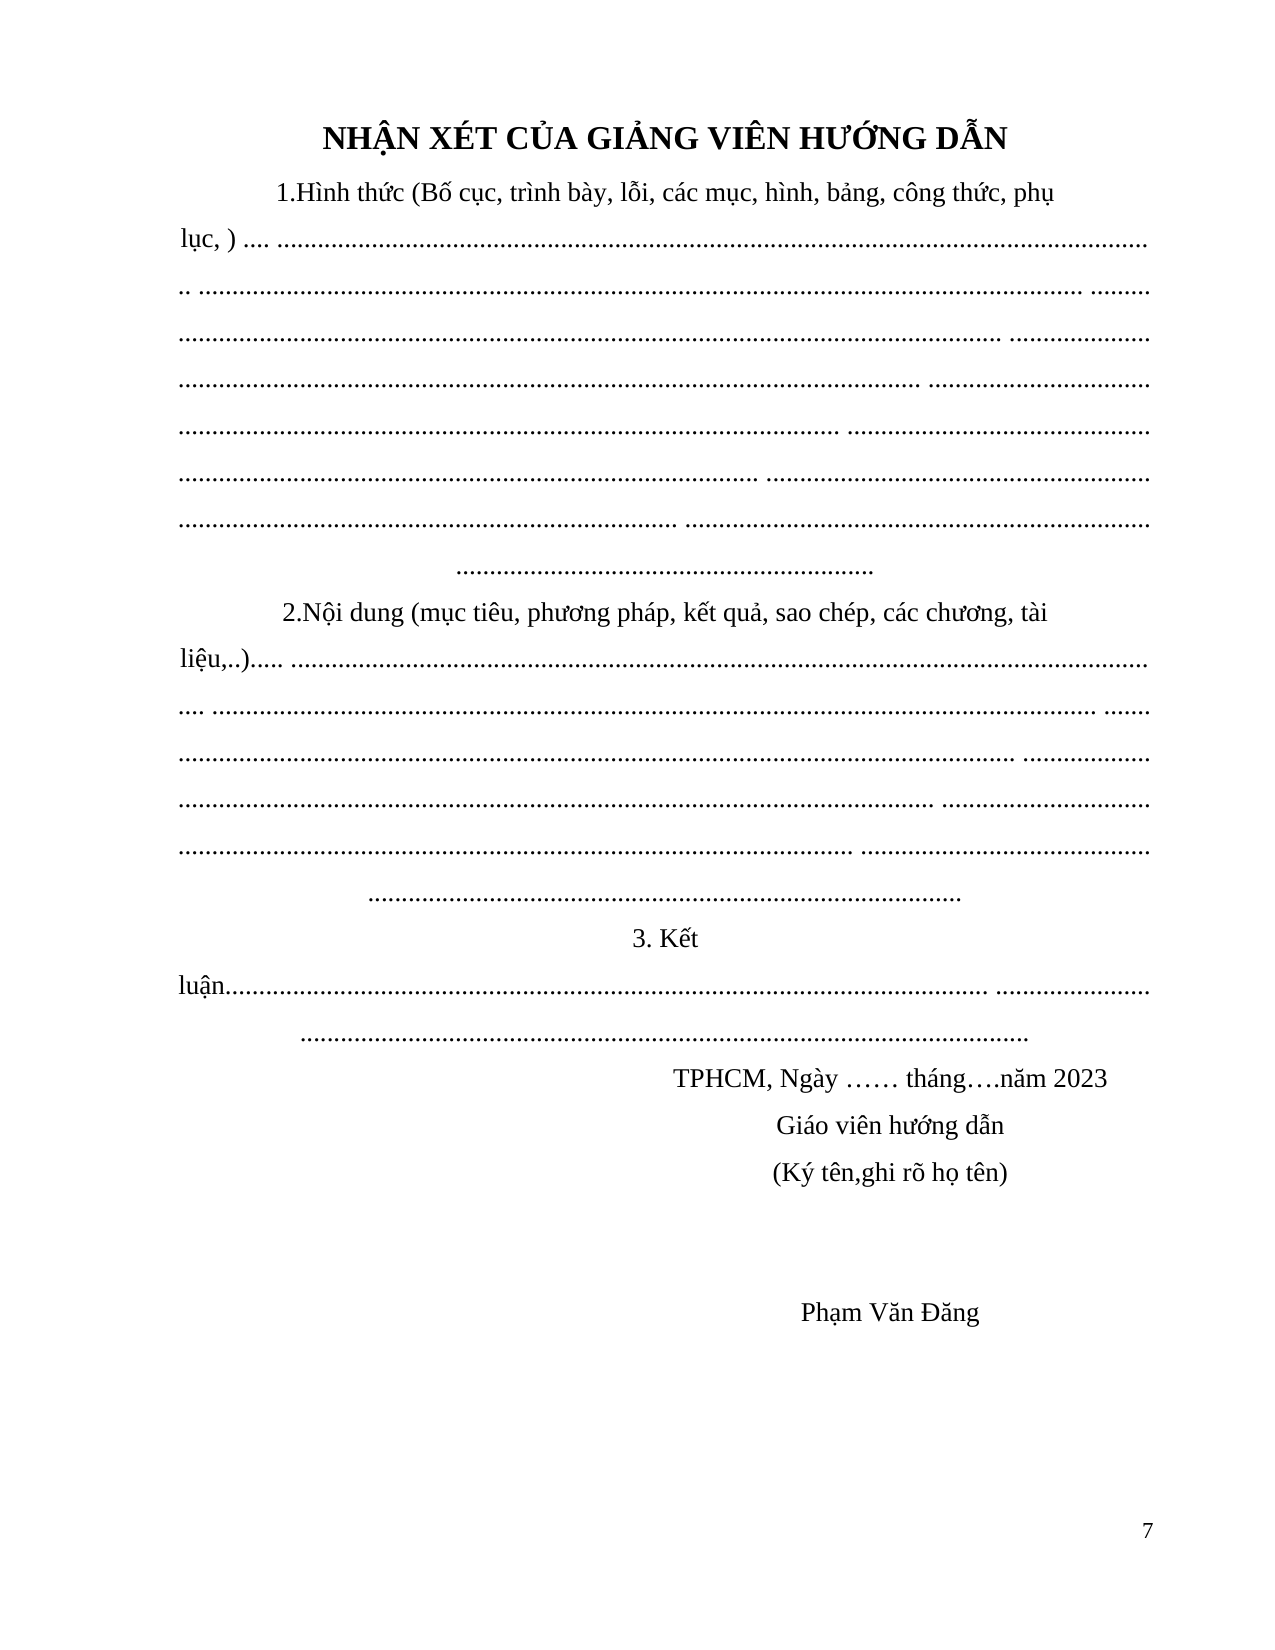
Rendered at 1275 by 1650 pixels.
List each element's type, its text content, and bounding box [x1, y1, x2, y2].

text 1.Hình thức (Bố cục, trình bày, lỗi, các mục, hình, bảng, công thức, phụ lục, ) .... ................................................................................................................................... ................................................................................................................................... ................................................................................................................................... ................................................................................................................................... ................................................................................................................................... ................................................................................................................................... ................................................................................................................................... ................................................................................................................................... [177, 176, 1153, 580]
text TPHCM, Ngày …… tháng….năm 2023 [627, 1062, 1153, 1093]
text NHẬN XÉT CỦA GIẢNG VIÊN HƯỚNG DẪN [177, 118, 1153, 156]
text 3. Kết luận................................................................................................................. ................................................................................................................................... [177, 922, 1153, 1047]
text (Ký tên,ghi rõ họ tên) [627, 1156, 1153, 1187]
text Phạm Văn Đăng [627, 1296, 1153, 1327]
text Giáo viên hướng dẫn [627, 1109, 1153, 1140]
text 2.Nội dung (mục tiêu, phương pháp, kết quả, sao chép, các chương, tài liệu,..)..... ................................................................................................................................... ................................................................................................................................... ................................................................................................................................... ................................................................................................................................... ................................................................................................................................... ................................................................................................................................... [177, 596, 1153, 907]
